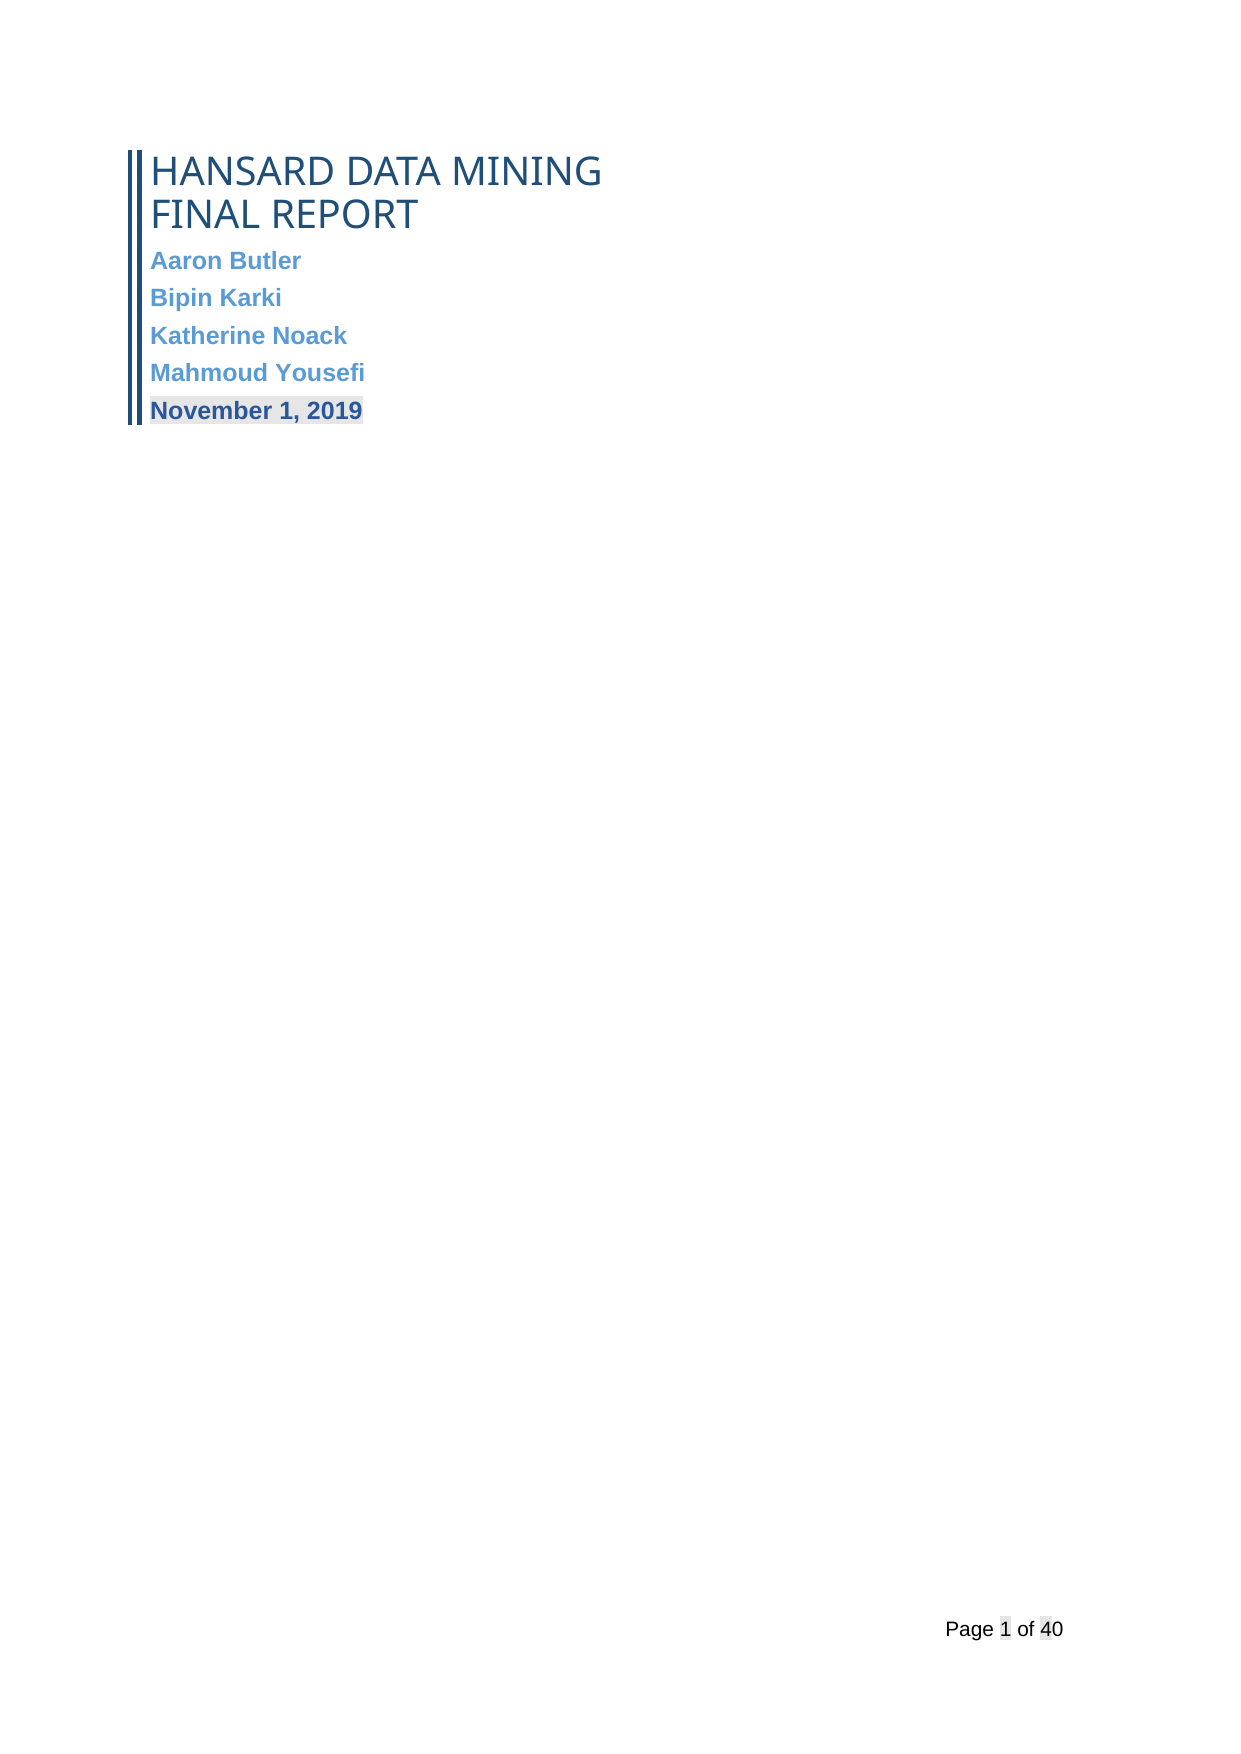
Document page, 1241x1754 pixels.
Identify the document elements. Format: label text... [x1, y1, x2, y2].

title Final report [150, 194, 1090, 237]
title Hansard Data Mining [150, 150, 1090, 194]
